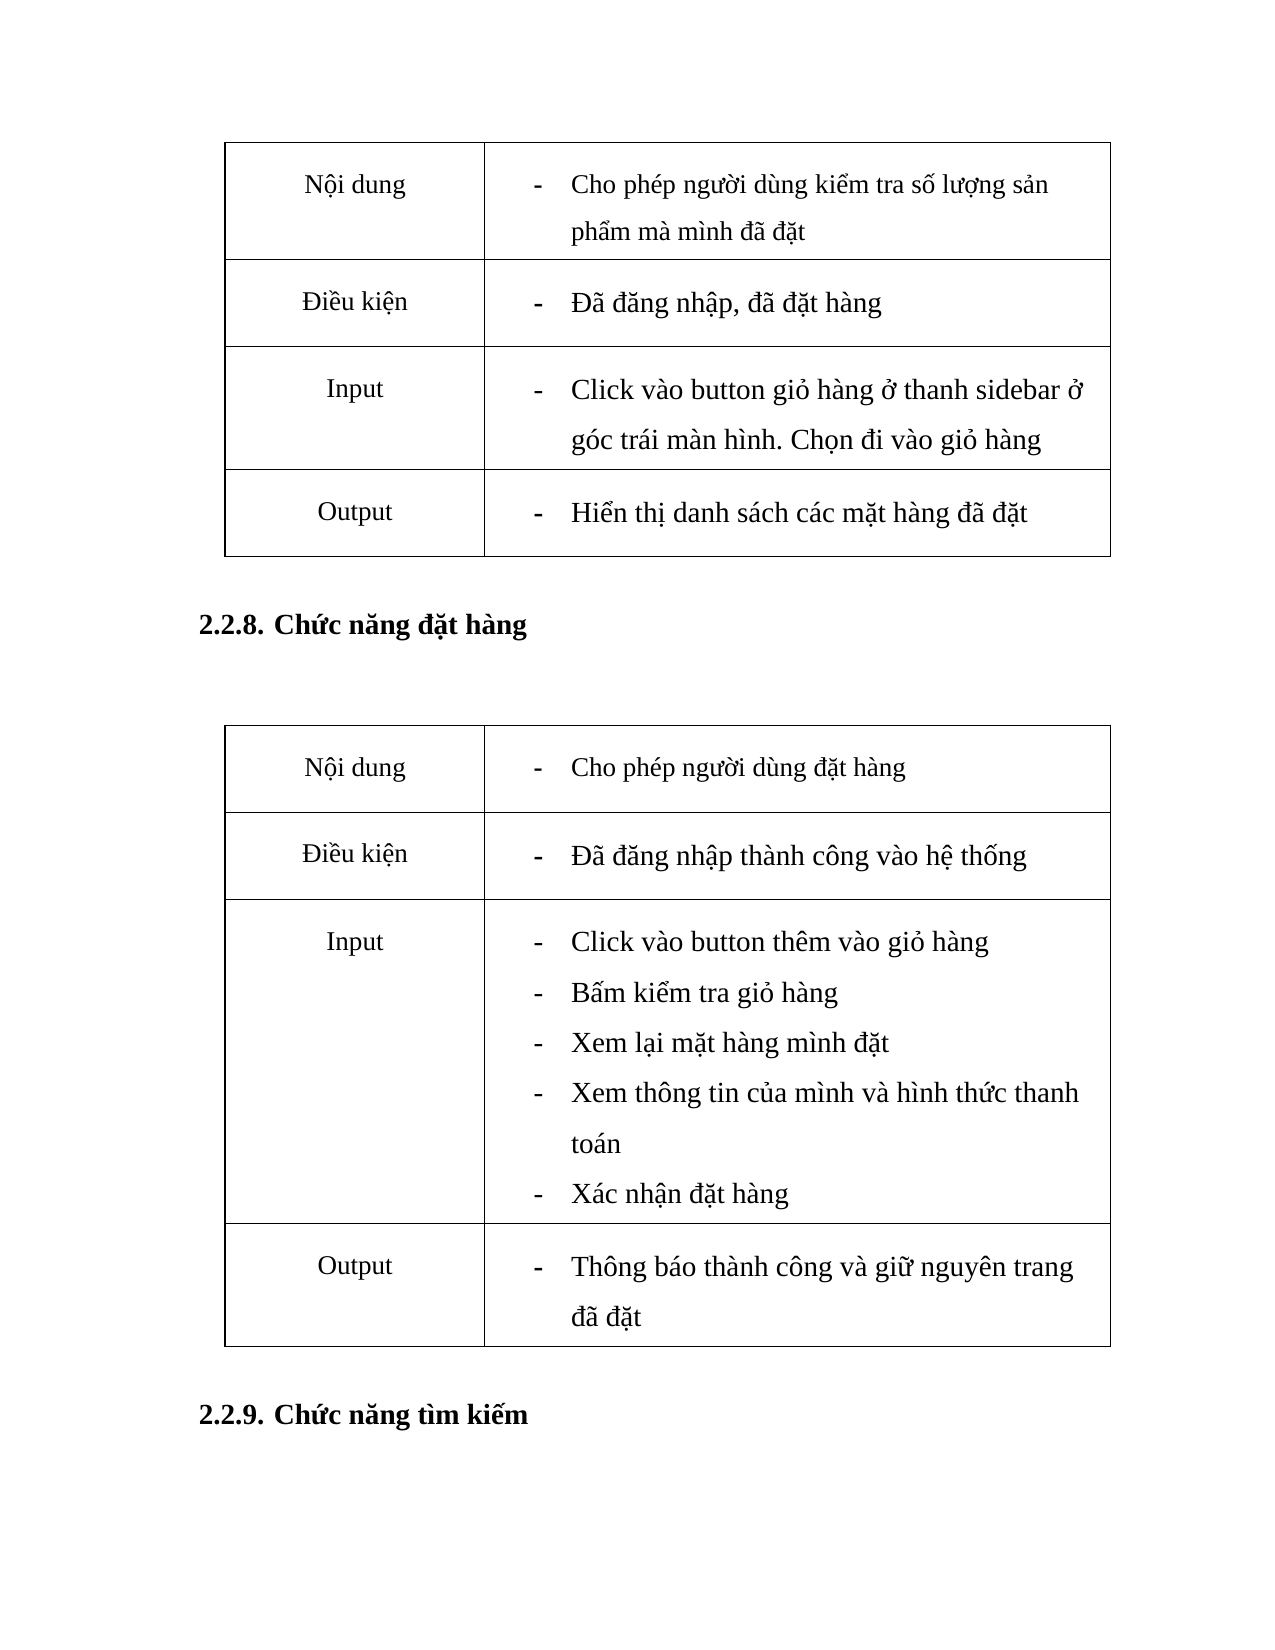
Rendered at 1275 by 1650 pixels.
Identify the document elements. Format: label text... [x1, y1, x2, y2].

list Chức năng đặt hàng [198, 607, 1114, 641]
table_header Nội dung [226, 726, 484, 812]
table_header Cho phép người dùng kiểm tra số lượng sản phẩm mà mình đã đặt [485, 143, 1110, 259]
list Chức năng tìm kiếm [198, 1397, 1114, 1431]
table_cell Input [226, 347, 484, 469]
table_cell Hiển thị danh sách các mặt hàng đã đặt [485, 470, 1110, 556]
table_cell Click vào button thêm vào giỏ hàng Bấm kiểm tra giỏ hàng Xem lại mặt hàng mình đặt Xem thông tin của mình và hình thức thanh toán Xác nhận đặt hàng [485, 900, 1110, 1223]
table_cell Đã đăng nhập, đã đặt hàng [485, 260, 1110, 346]
table_cell Click vào button giỏ hàng ở thanh sidebar ở góc trái màn hình. Chọn đi vào giỏ hàng [485, 347, 1110, 469]
table_cell Điều kiện [226, 813, 484, 898]
table_cell Thông báo thành công và giữ nguyên trang đã đặt [485, 1224, 1110, 1346]
table_header Cho phép người dùng đặt hàng [485, 726, 1110, 812]
table_cell Điều kiện [226, 260, 484, 346]
table_cell Đã đăng nhập thành công vào hệ thống [485, 813, 1110, 898]
table_cell Output [226, 470, 484, 556]
table_header Nội dung [226, 143, 484, 259]
table_cell Input [226, 900, 484, 1223]
table_cell Output [226, 1224, 484, 1346]
